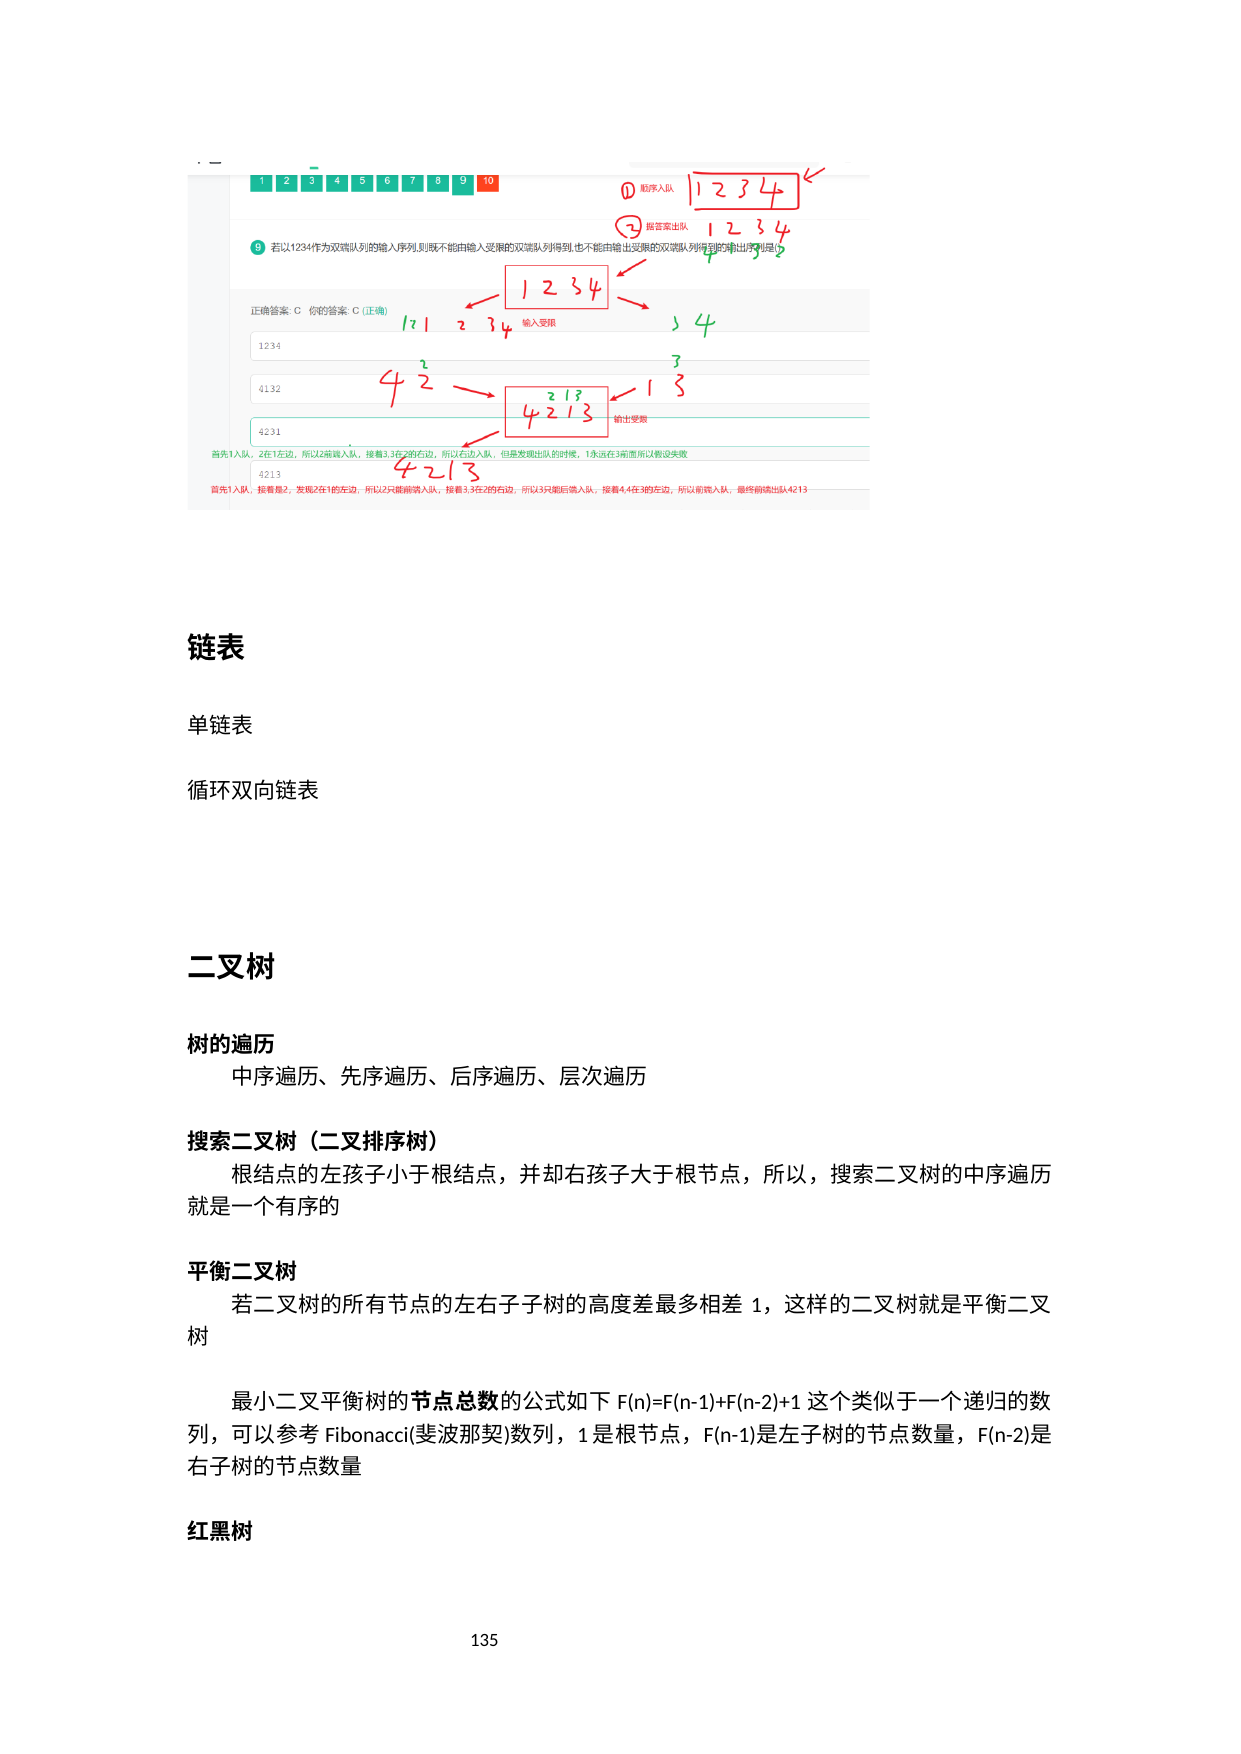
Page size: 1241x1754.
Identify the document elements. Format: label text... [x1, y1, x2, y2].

text 树的遍历 [187, 1026, 1053, 1059]
text 中序遍历、先序遍历、后序遍历、层次遍历 [187, 1059, 1053, 1091]
text 红黑树 [187, 1514, 1053, 1546]
text 平衡二叉树 [187, 1254, 1053, 1286]
text 若二叉树的所有节点的左右子子树的高度差最多相差1，这样的二叉树就是平衡二叉树 [187, 1286, 1053, 1351]
text 根结点的左孩子小于根结点，并却右孩子大于根节点，所以，搜索二叉树的中序遍历就是一个有序的 [187, 1156, 1053, 1221]
picture [187, 162, 870, 510]
subtitle 二叉树 [187, 932, 1053, 997]
text 循环双向链表 [187, 773, 1053, 805]
text 搜索二叉树（二叉排序树） [187, 1124, 1053, 1156]
text 单链表 [187, 708, 1053, 740]
text 最小二叉平衡树的节点总数的公式如下 F(n)=F(n-1)+F(n-2)+1 这个类似于一个递归的数列，可以参考Fibonacci(斐波那契)数列，1是根节点，F(n-1)是左子树的节点数量，F(n-2)是右子树的节点数量 [187, 1384, 1053, 1481]
subtitle 链表 [187, 614, 1053, 679]
